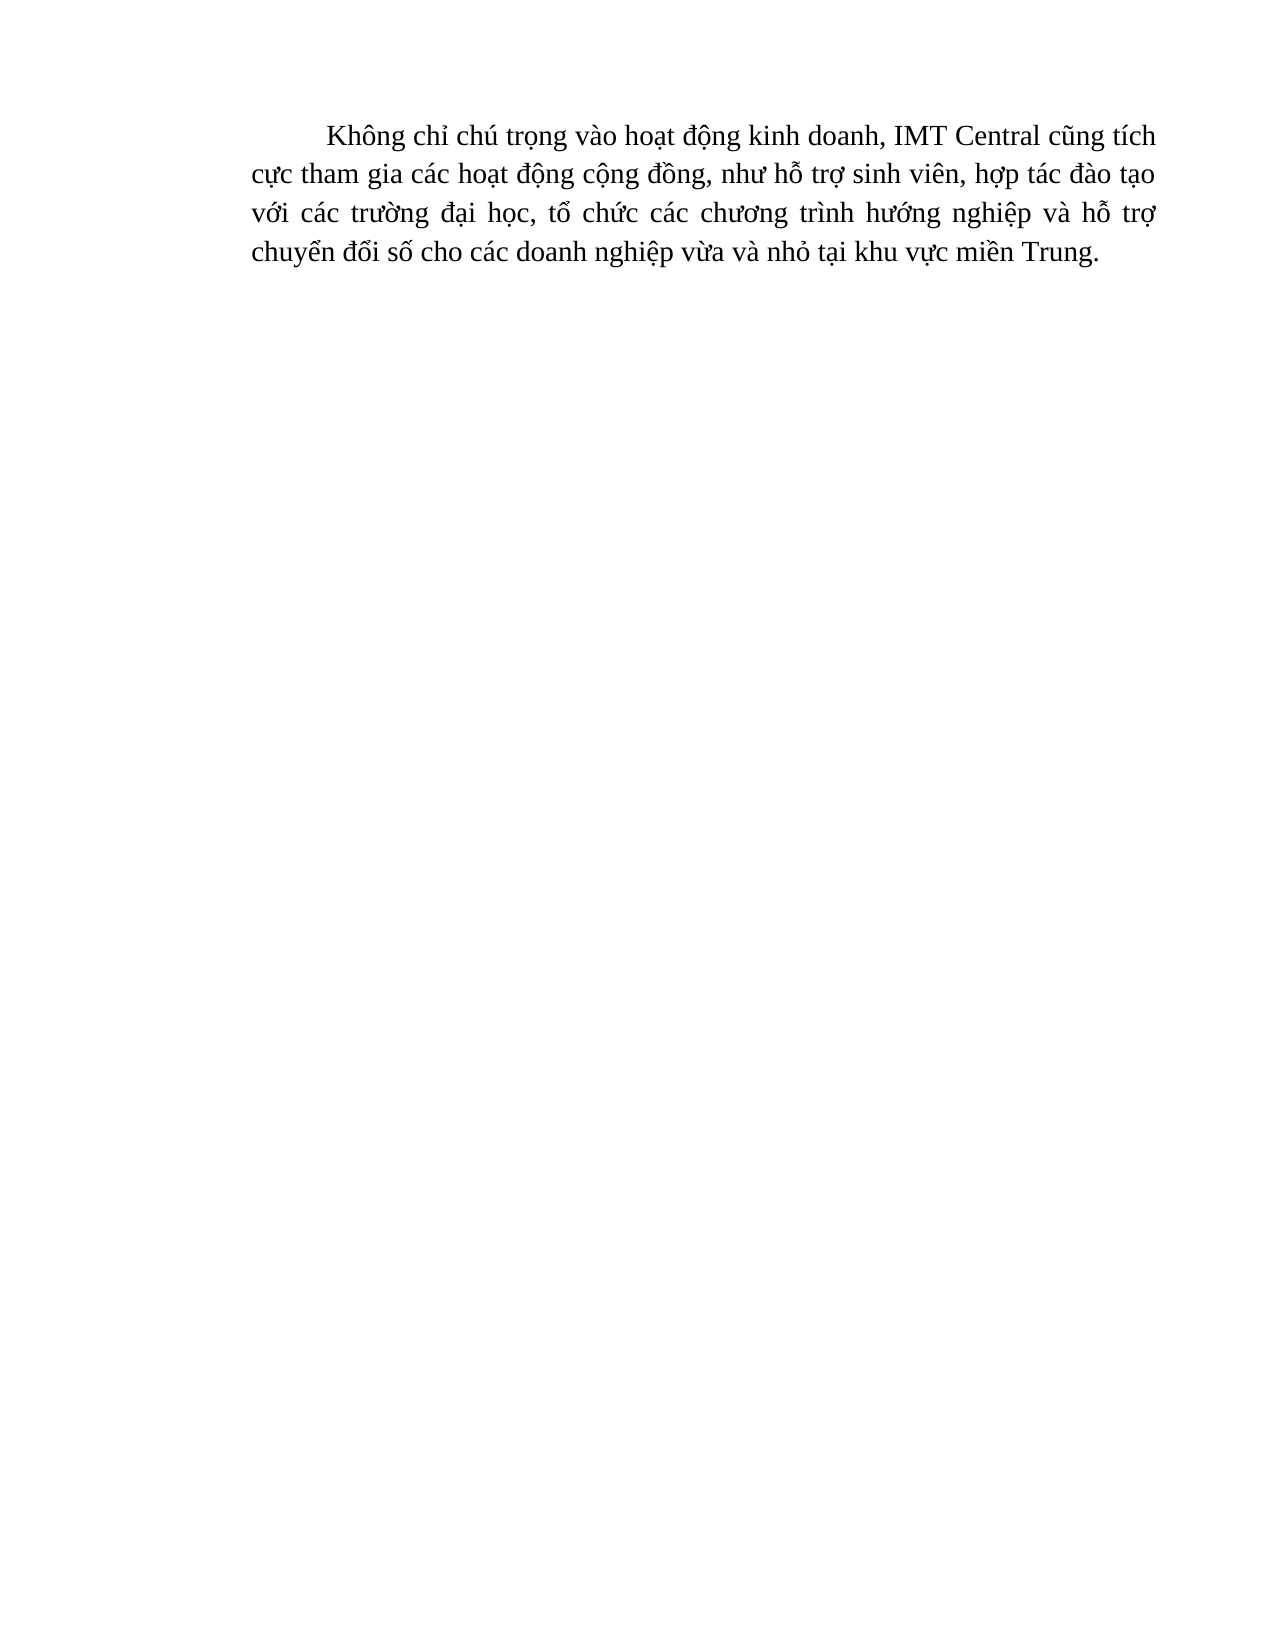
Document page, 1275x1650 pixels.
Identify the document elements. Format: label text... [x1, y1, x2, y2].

text Không chỉ chú trọng vào hoạt động kinh doanh, IMT Central cũng tích cực tham gia các hoạt động cộng đồng, như hỗ trợ sinh viên, hợp tác đào tạo với các trường đại học, tổ chức các chương trình hướng nghiệp và hỗ trợ chuyển đổi số cho các doanh nghiệp vừa và nhỏ tại khu vực miền Trung. [251, 118, 1157, 267]
